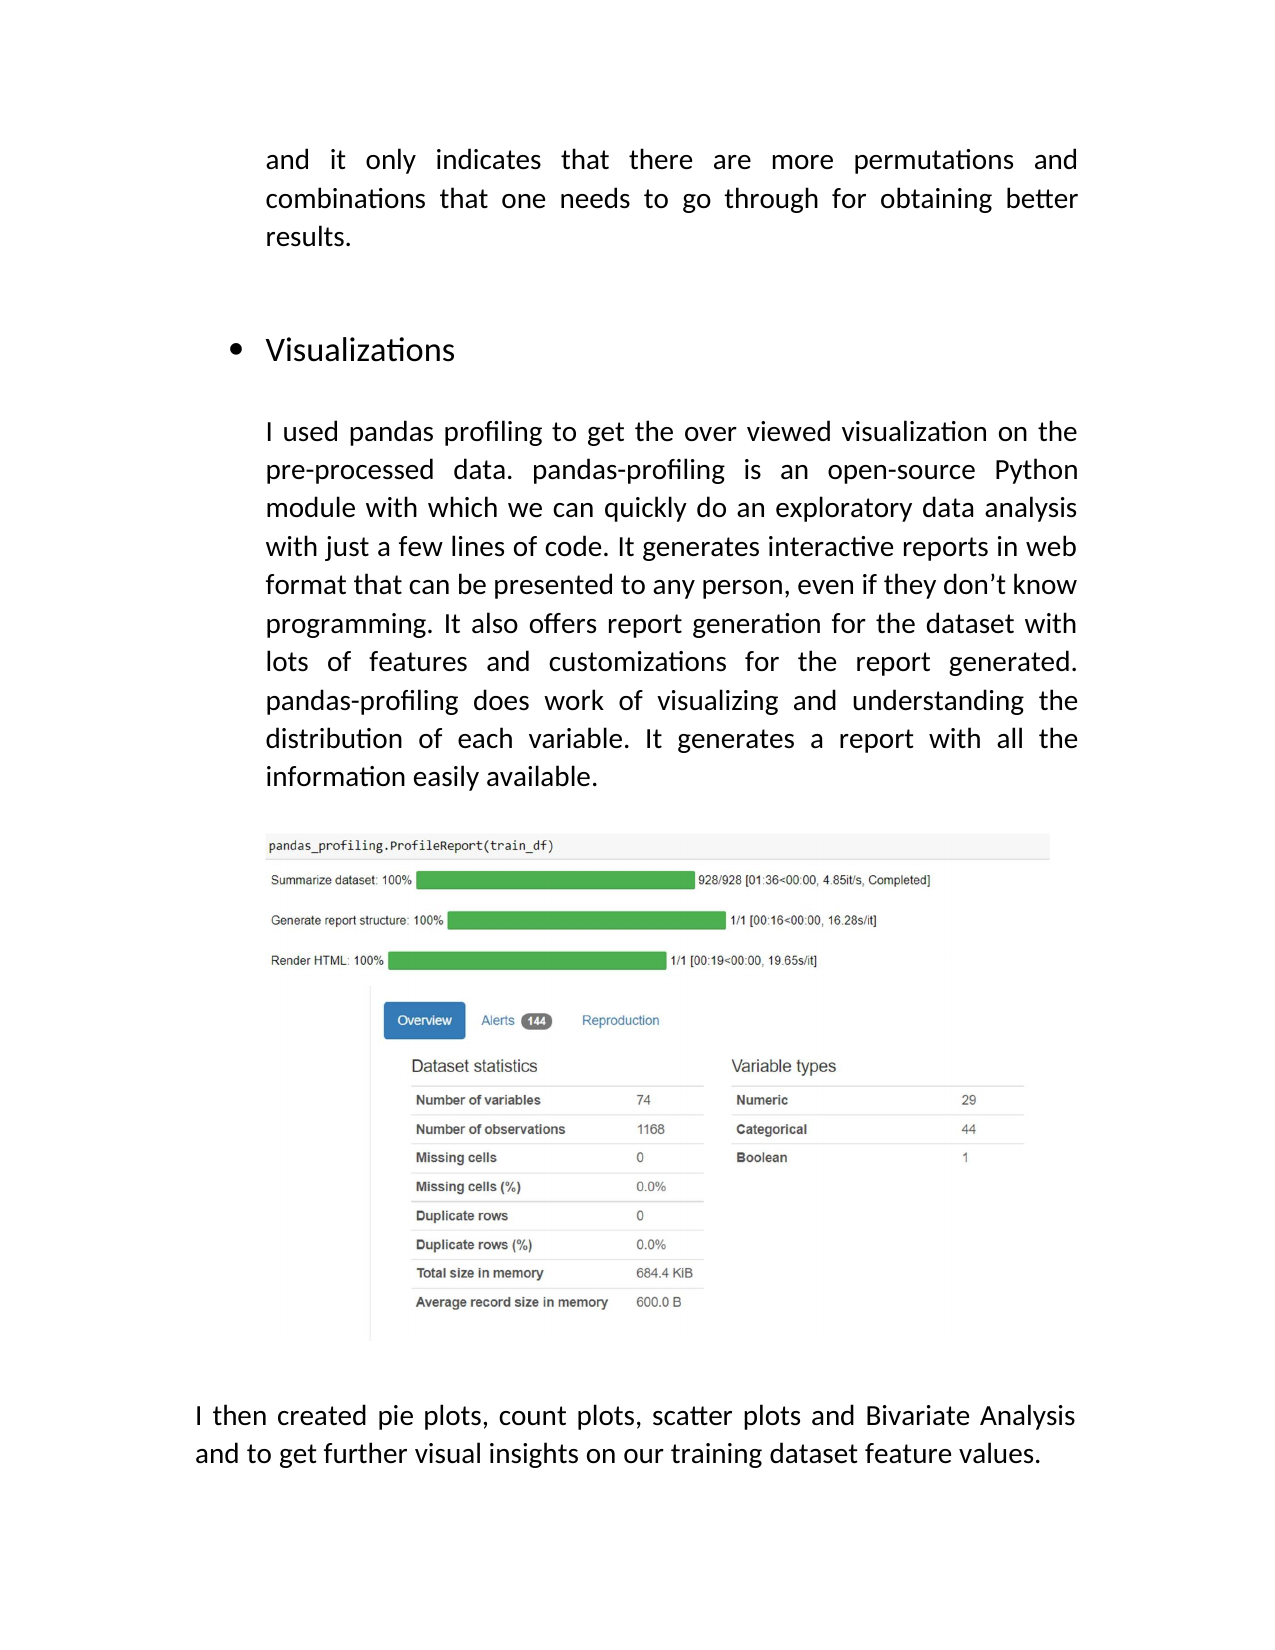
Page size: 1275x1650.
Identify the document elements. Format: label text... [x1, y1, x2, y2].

text I used pandas profiling to get the over viewed visualization on the pre-processed data. pandas-profiling is an open-source Python module with which we can quickly do an exploratory data analysis with just a few lines of code. It generates interactive reports in web format that can be presented to any person, even if they don’t know programming. It also offers report generation for the dataset with lots of features and customizations for the report generated. pandas-profiling does work of visualizing and understanding the distribution of each variable. It generates a report with all the information easily available. [265, 413, 1079, 794]
text and it only indicates that there are more permutations and combinations that one needs to go through for obtaining better results. [265, 141, 1079, 254]
subtitle Visualizations [230, 328, 1160, 370]
picture [265, 833, 1050, 1341]
text I then created pie plots, count plots, scatter plots and Bivariate Analysis and to get further visual insights on our training dataset feature values. [195, 1397, 1079, 1471]
